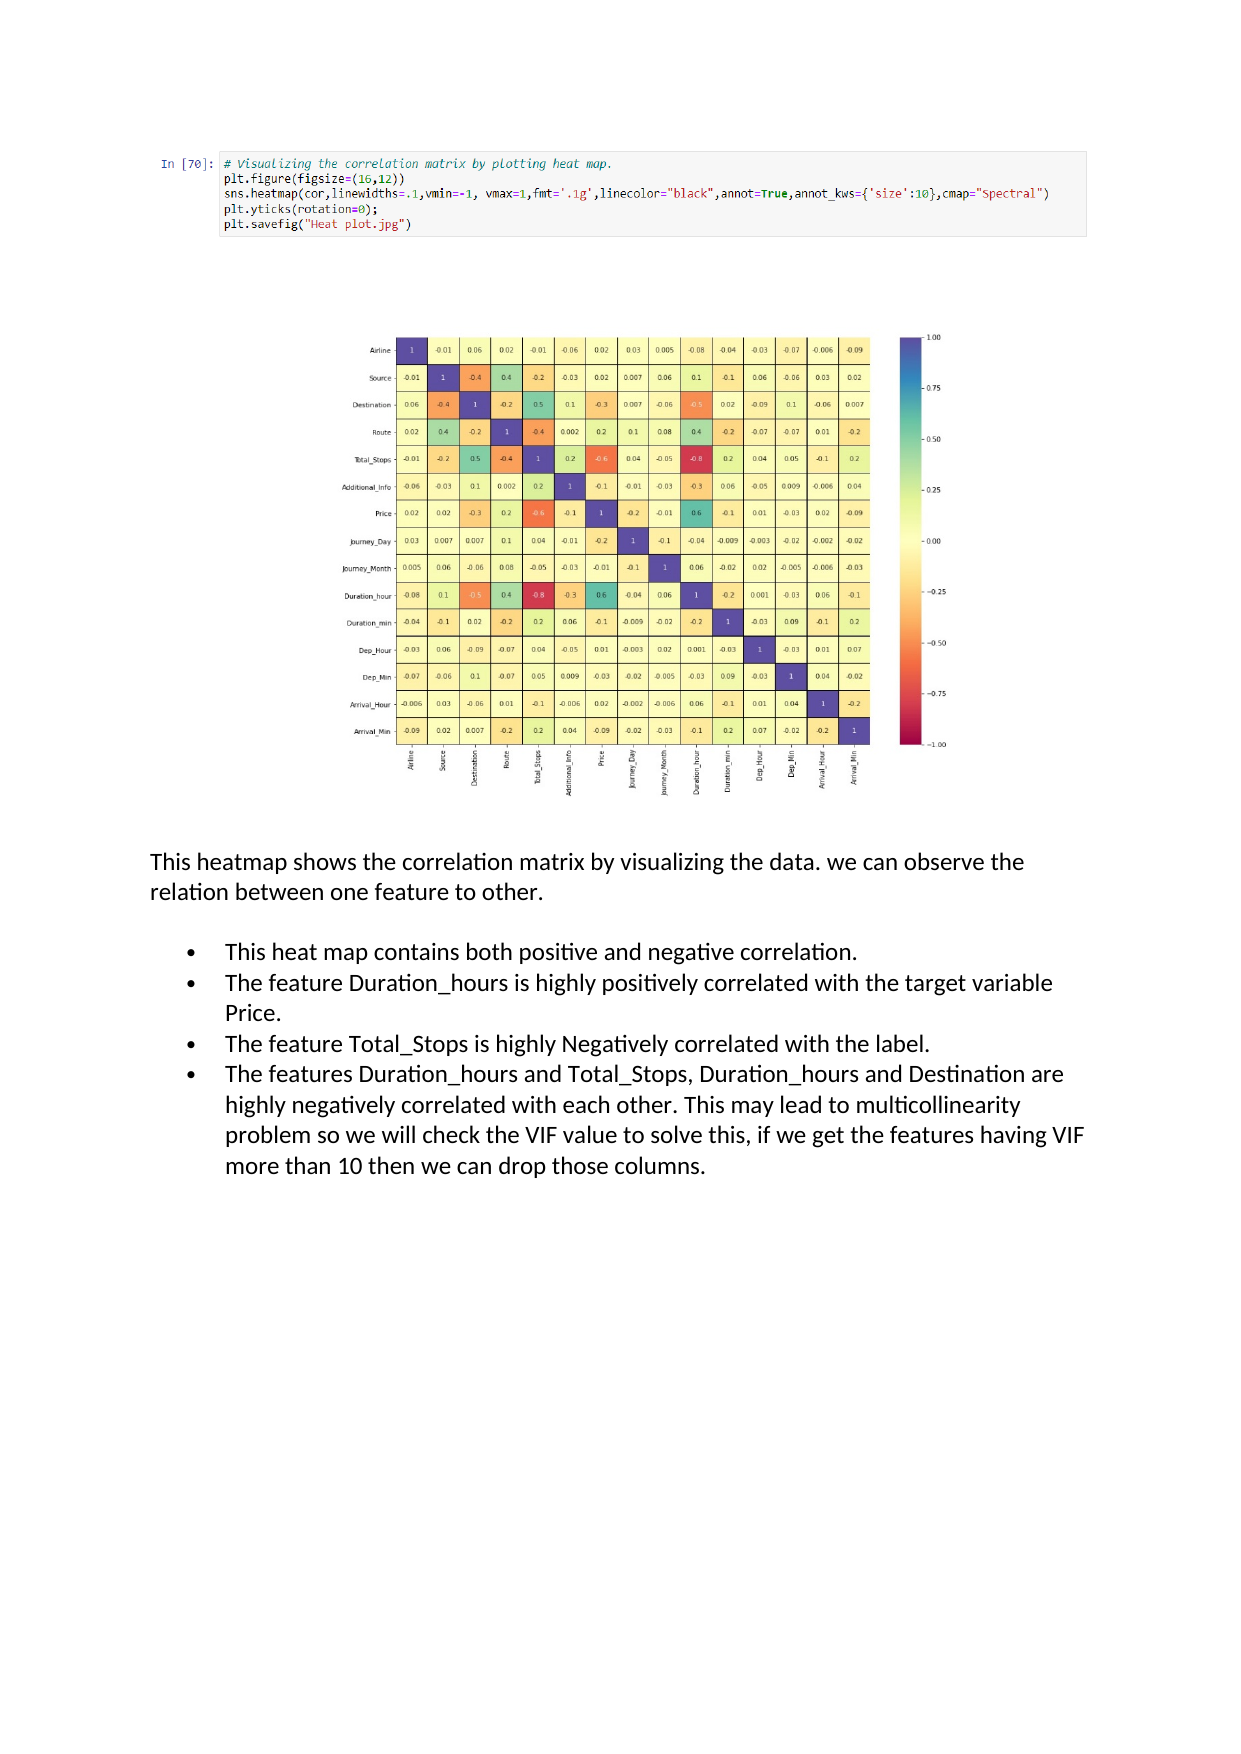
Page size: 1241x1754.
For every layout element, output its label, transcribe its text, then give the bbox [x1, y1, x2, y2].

list This heat map contains both positive and negative correlation. [187, 936, 1090, 967]
list The feature Duration_hours is highly positively correlated with the target variable Price. [187, 967, 1090, 1028]
picture [300, 272, 1065, 812]
picture [150, 150, 1089, 244]
list The features Duration_hours and Total_Stops, Duration_hours and Destination are highly negatively correlated with each other. This may lead to multicollinearity problem so we will check the VIF value to solve this, if we get the features having VIF more than 10 then we can drop those columns. [187, 1058, 1090, 1180]
list The feature Total_Stops is highly Negatively correlated with the label. [187, 1028, 1090, 1058]
text This heatmap shows the correlation matrix by visualizing the data. we can observe the relation between one feature to other. [150, 846, 1090, 907]
